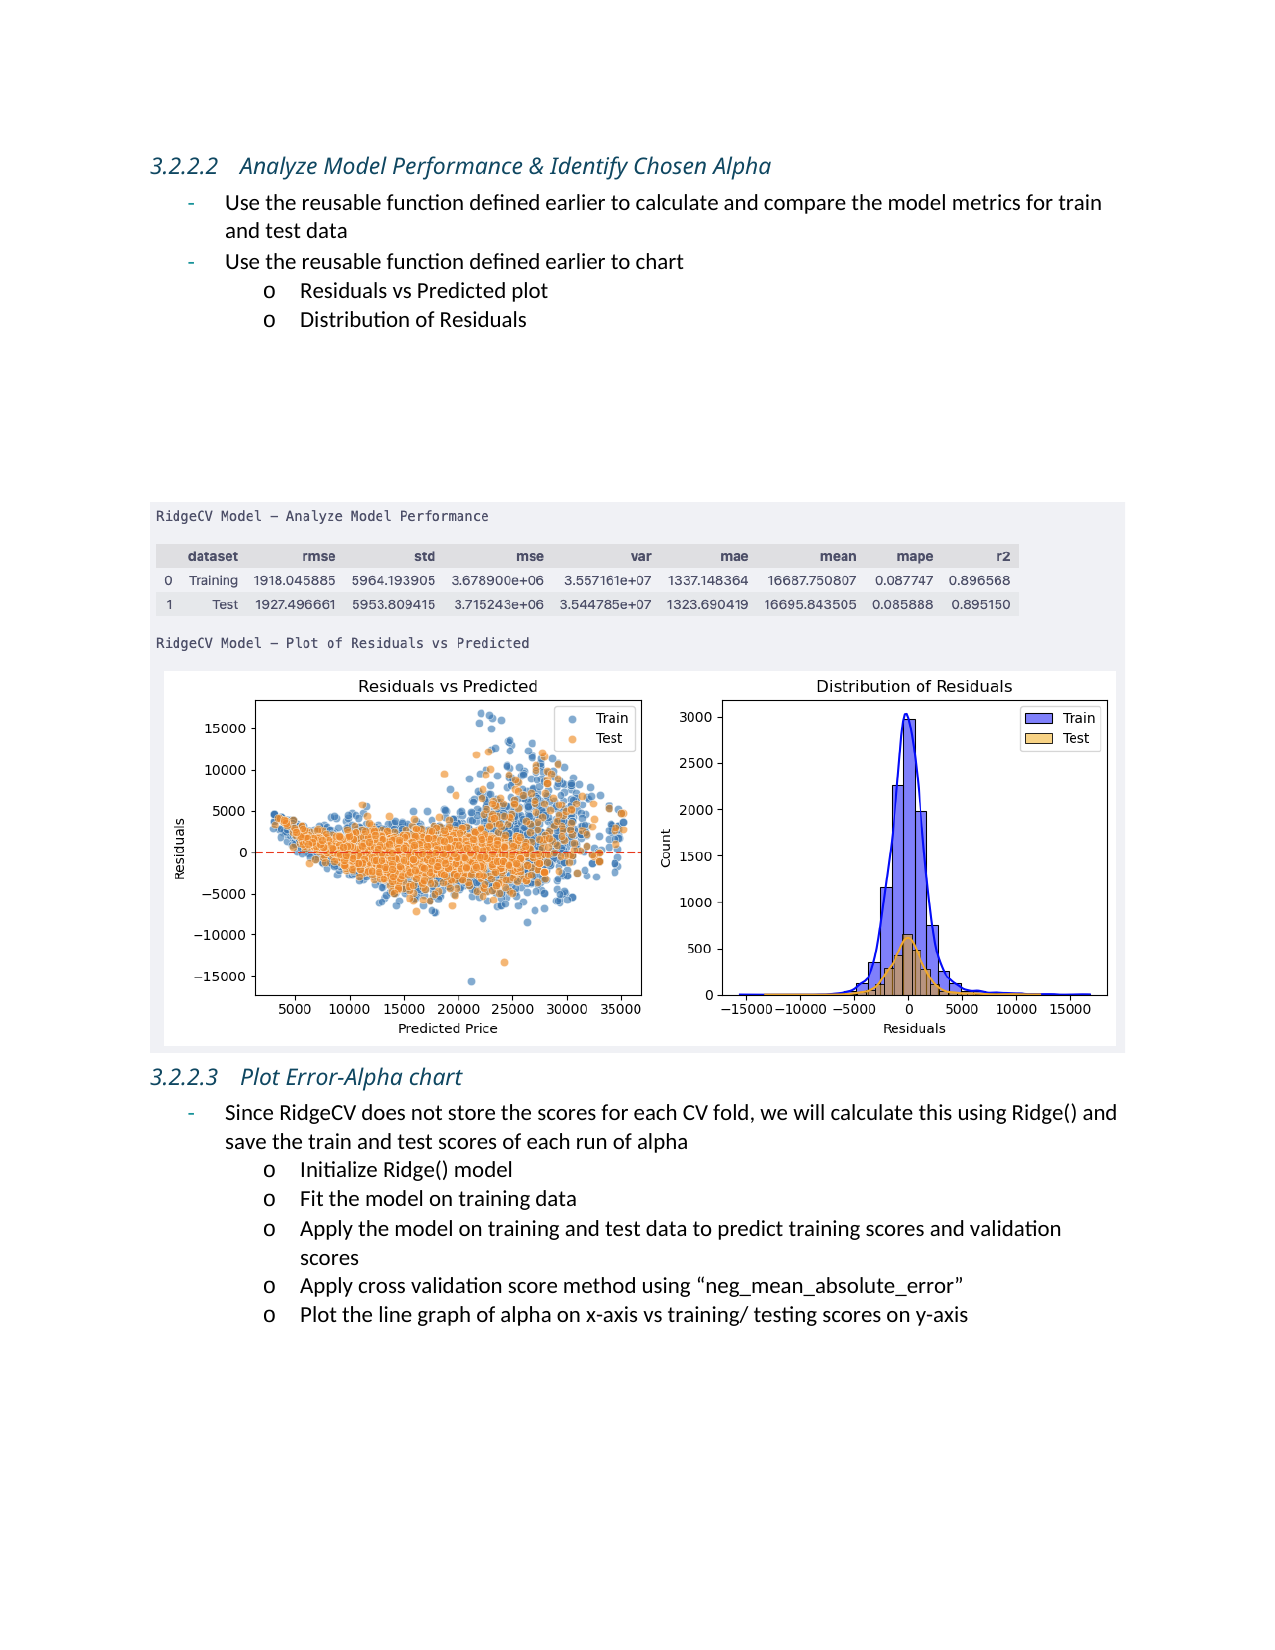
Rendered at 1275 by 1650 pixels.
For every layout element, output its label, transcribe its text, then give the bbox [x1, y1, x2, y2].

list Since RidgeCV does not store the scores for each CV fold, we will calculate this using Ridge() and save the train and test scores of each run of alpha [187, 1096, 1125, 1155]
list Fit the model on training data [262, 1184, 1125, 1214]
list Residuals vs Predicted plot [262, 276, 1125, 305]
list Distribution of Residuals [262, 305, 1125, 334]
list Use the reusable function defined earlier to calculate and compare the model metrics for train and test data [187, 185, 1125, 245]
list Use the reusable function defined earlier to chart [187, 245, 1125, 276]
list Initialize Ridge() model [262, 1155, 1125, 1184]
list Plot the line graph of alpha on x-axis vs training/ testing scores on y-axis [262, 1300, 1125, 1329]
picture [150, 502, 1125, 1053]
subtitle Plot Error-Alpha chart [150, 1061, 1125, 1092]
list Apply the model on training and test data to predict training scores and validation scores [262, 1214, 1125, 1271]
list Apply cross validation score method using “neg_mean_absolute_error” [262, 1271, 1125, 1300]
subtitle Analyze Model Performance & Identify Chosen Alpha [150, 150, 1125, 181]
